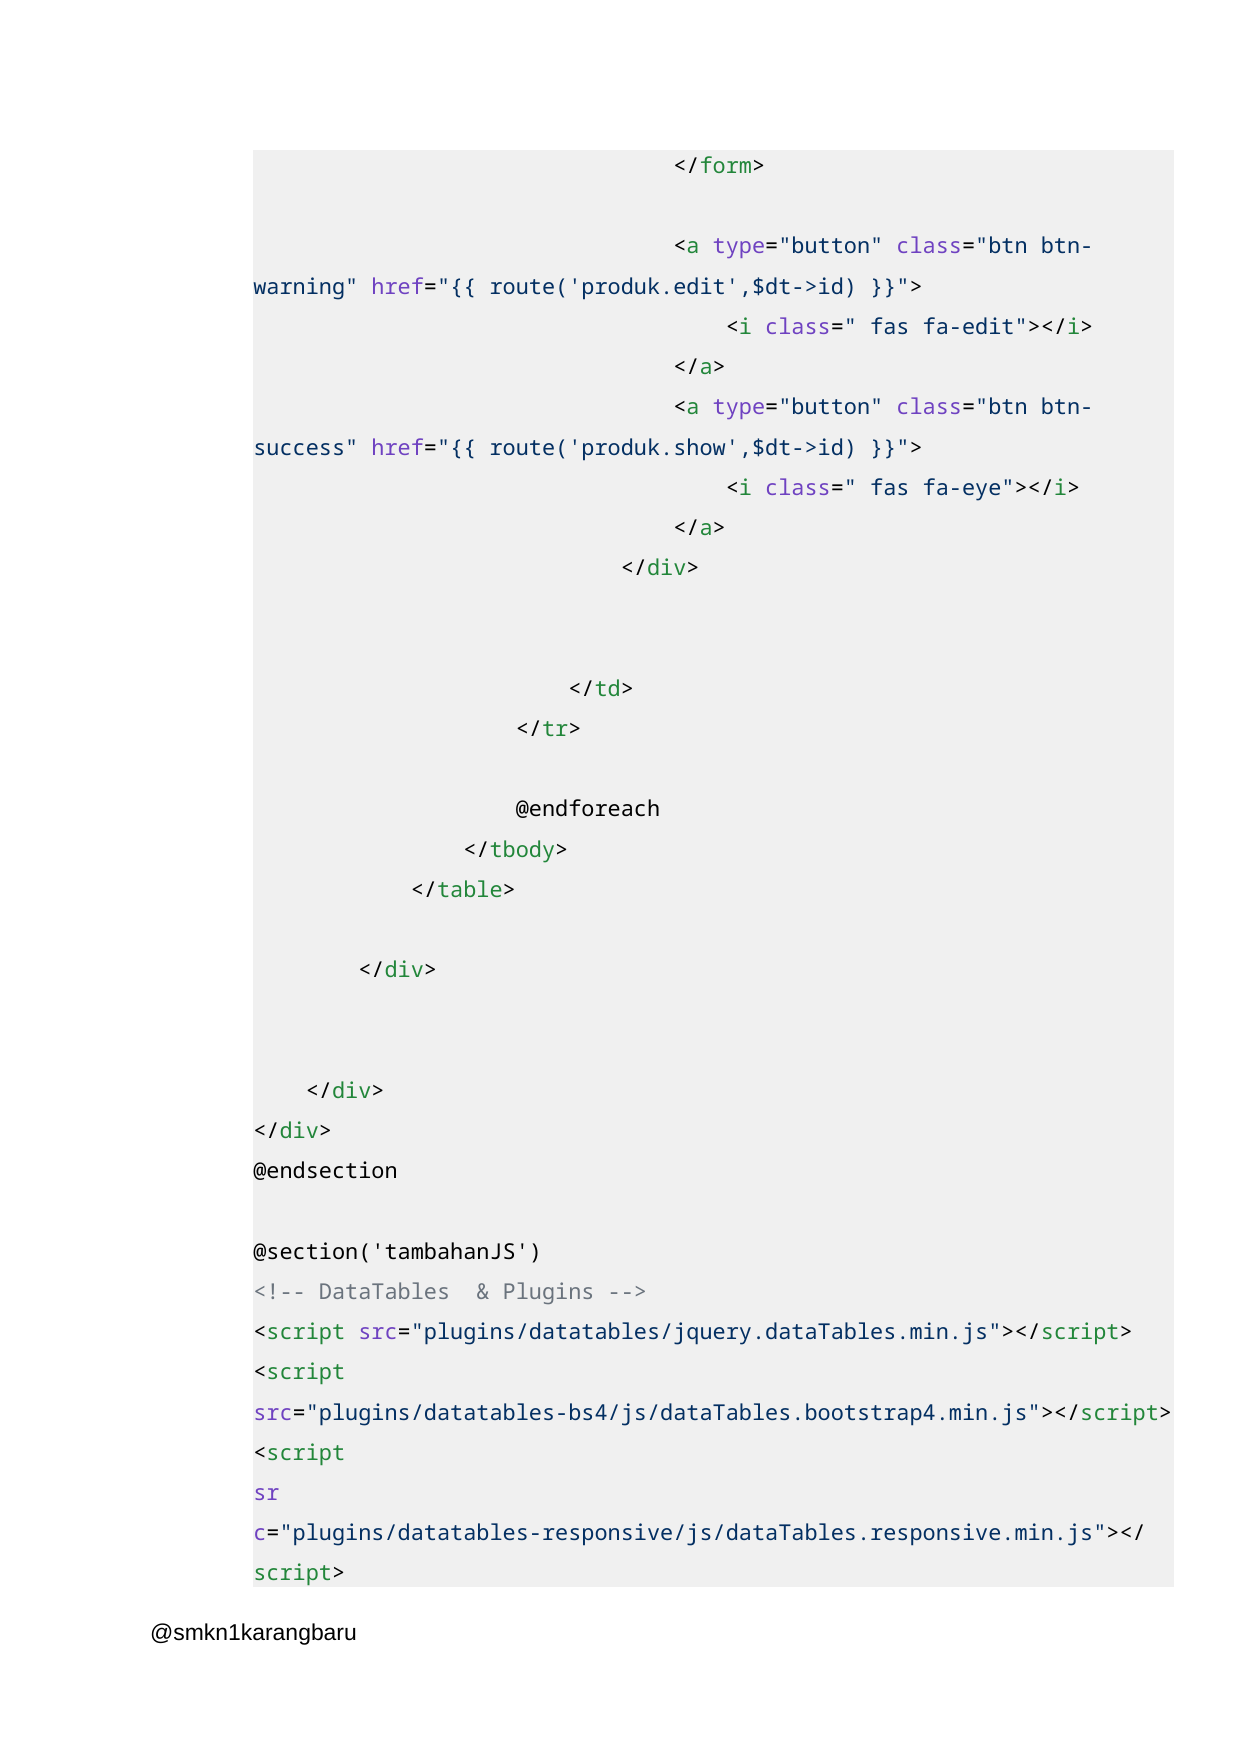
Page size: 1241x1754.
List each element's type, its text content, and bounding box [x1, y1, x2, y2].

text @endforeach [253, 793, 1174, 823]
text </tbody> [253, 833, 1174, 863]
text </div> [253, 1115, 1174, 1145]
text </a> [253, 512, 1174, 542]
text <i class=" fas fa-eye"></i> [253, 472, 1174, 501]
text <a type="button" class="btn btn-success" href="{{ route('produk.show',$dt->id) }}"> [253, 391, 1174, 461]
text <!-- DataTables & Plugins --> [253, 1276, 1174, 1306]
text @section('tambahanJS') [253, 1236, 1174, 1265]
text </div> [253, 552, 1174, 582]
text <script src="plugins/datatables/jquery.dataTables.min.js"></script> [253, 1316, 1174, 1346]
text </div> [253, 1075, 1174, 1104]
text </table> [253, 874, 1174, 903]
text @endsection [253, 1155, 1174, 1185]
text </div> [253, 954, 1174, 984]
text </a> [253, 351, 1174, 381]
text </td> [253, 673, 1174, 702]
text </form> [253, 150, 1174, 180]
text <script src="plugins/datatables-bs4/js/dataTables.bootstrap4.min.js"></script> [253, 1356, 1174, 1426]
text </tr> [253, 713, 1174, 743]
text <a type="button" class="btn btn-warning" href="{{ route('produk.edit',$dt->id) }}"> [253, 230, 1174, 300]
text <script src="plugins/datatables-responsive/js/dataTables.responsive.min.js"></script> [253, 1437, 1174, 1587]
text <i class=" fas fa-edit"></i> [253, 311, 1174, 341]
